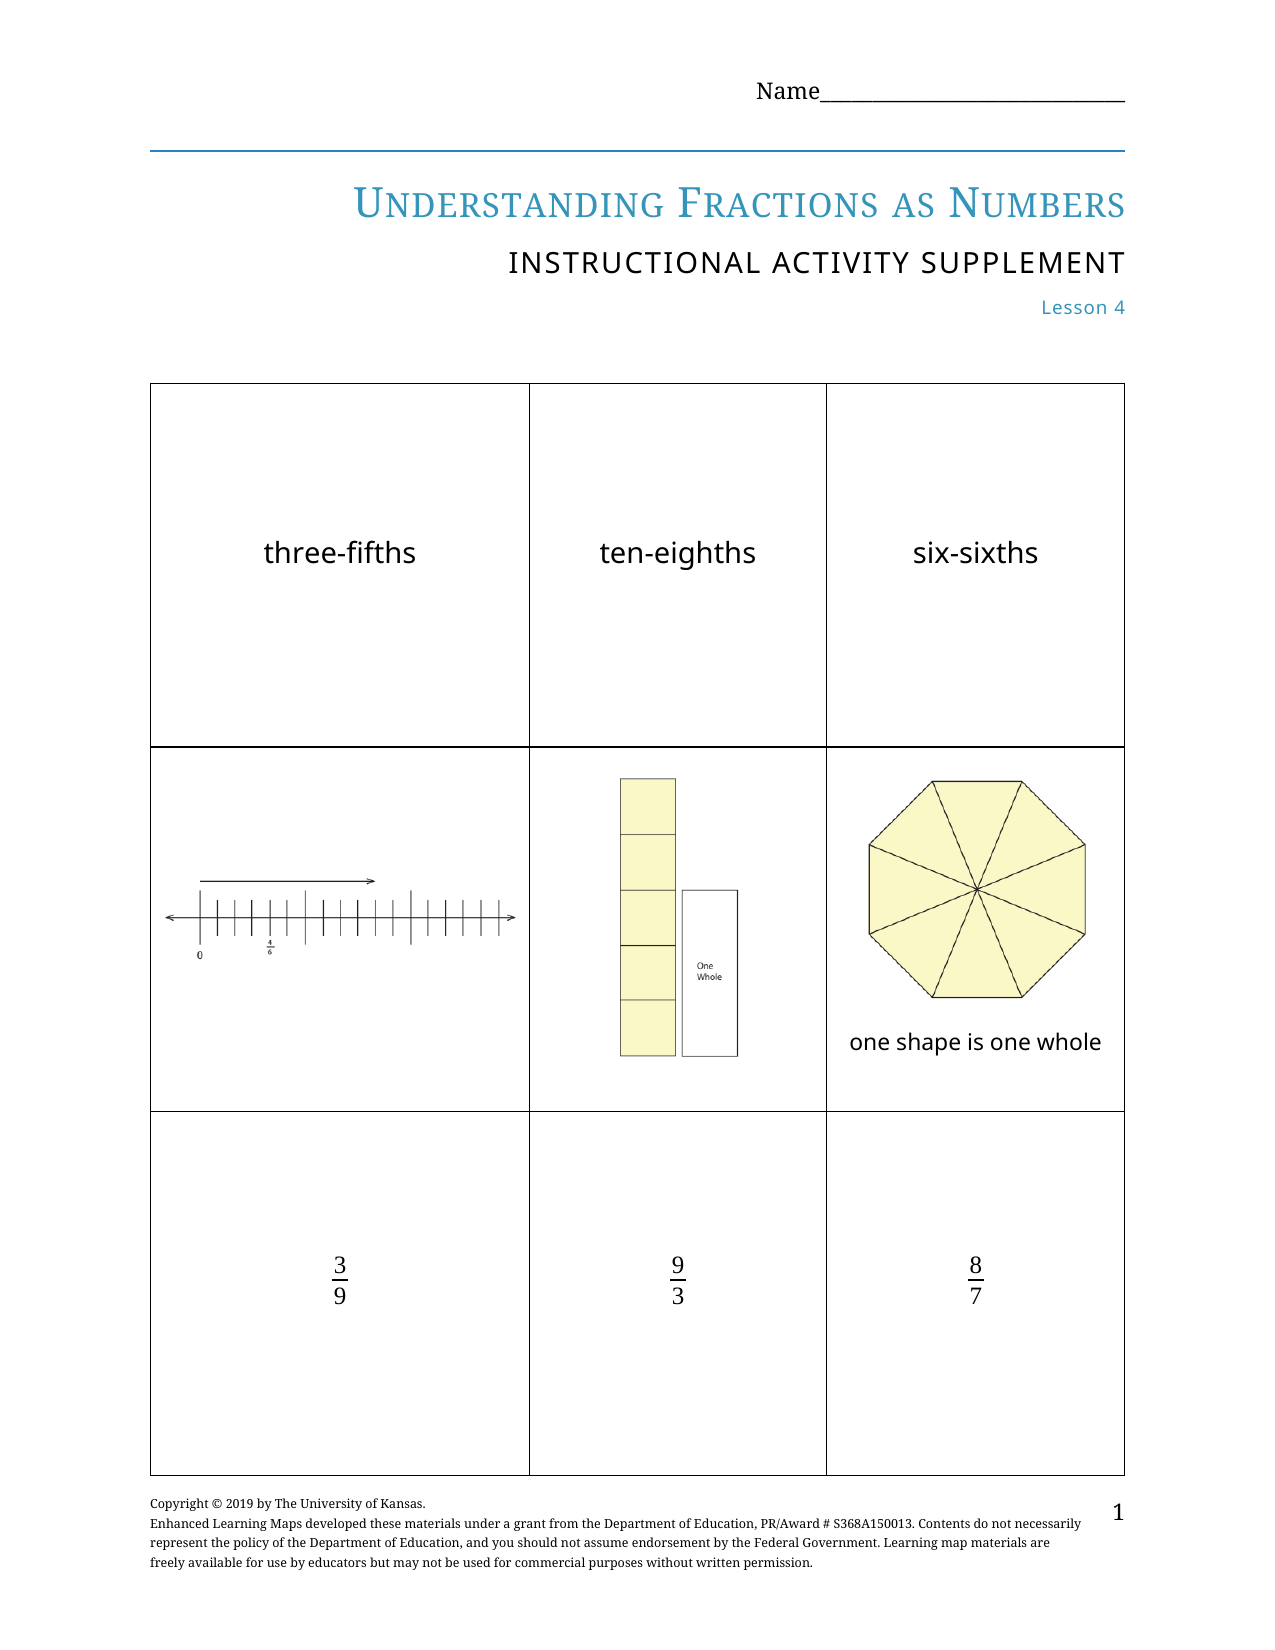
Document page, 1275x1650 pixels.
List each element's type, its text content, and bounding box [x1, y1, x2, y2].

table_cell [530, 748, 826, 1111]
table_cell [151, 748, 529, 1111]
table_header ten-eighths [530, 384, 826, 746]
table_header six-sixths [827, 384, 1124, 746]
title INSTRUCTIONAL ACTIVITY SUPPLEMENT [150, 219, 1125, 282]
subtitle Lesson 4 [150, 294, 1125, 320]
table_cell one shape is one whole [827, 748, 1124, 1111]
table_cell [530, 1112, 826, 1474]
title Understanding Fractions as Numbers [150, 152, 1125, 219]
table_header three-fifths [151, 384, 529, 746]
table_cell [827, 1112, 1124, 1474]
table_cell [151, 1112, 529, 1474]
